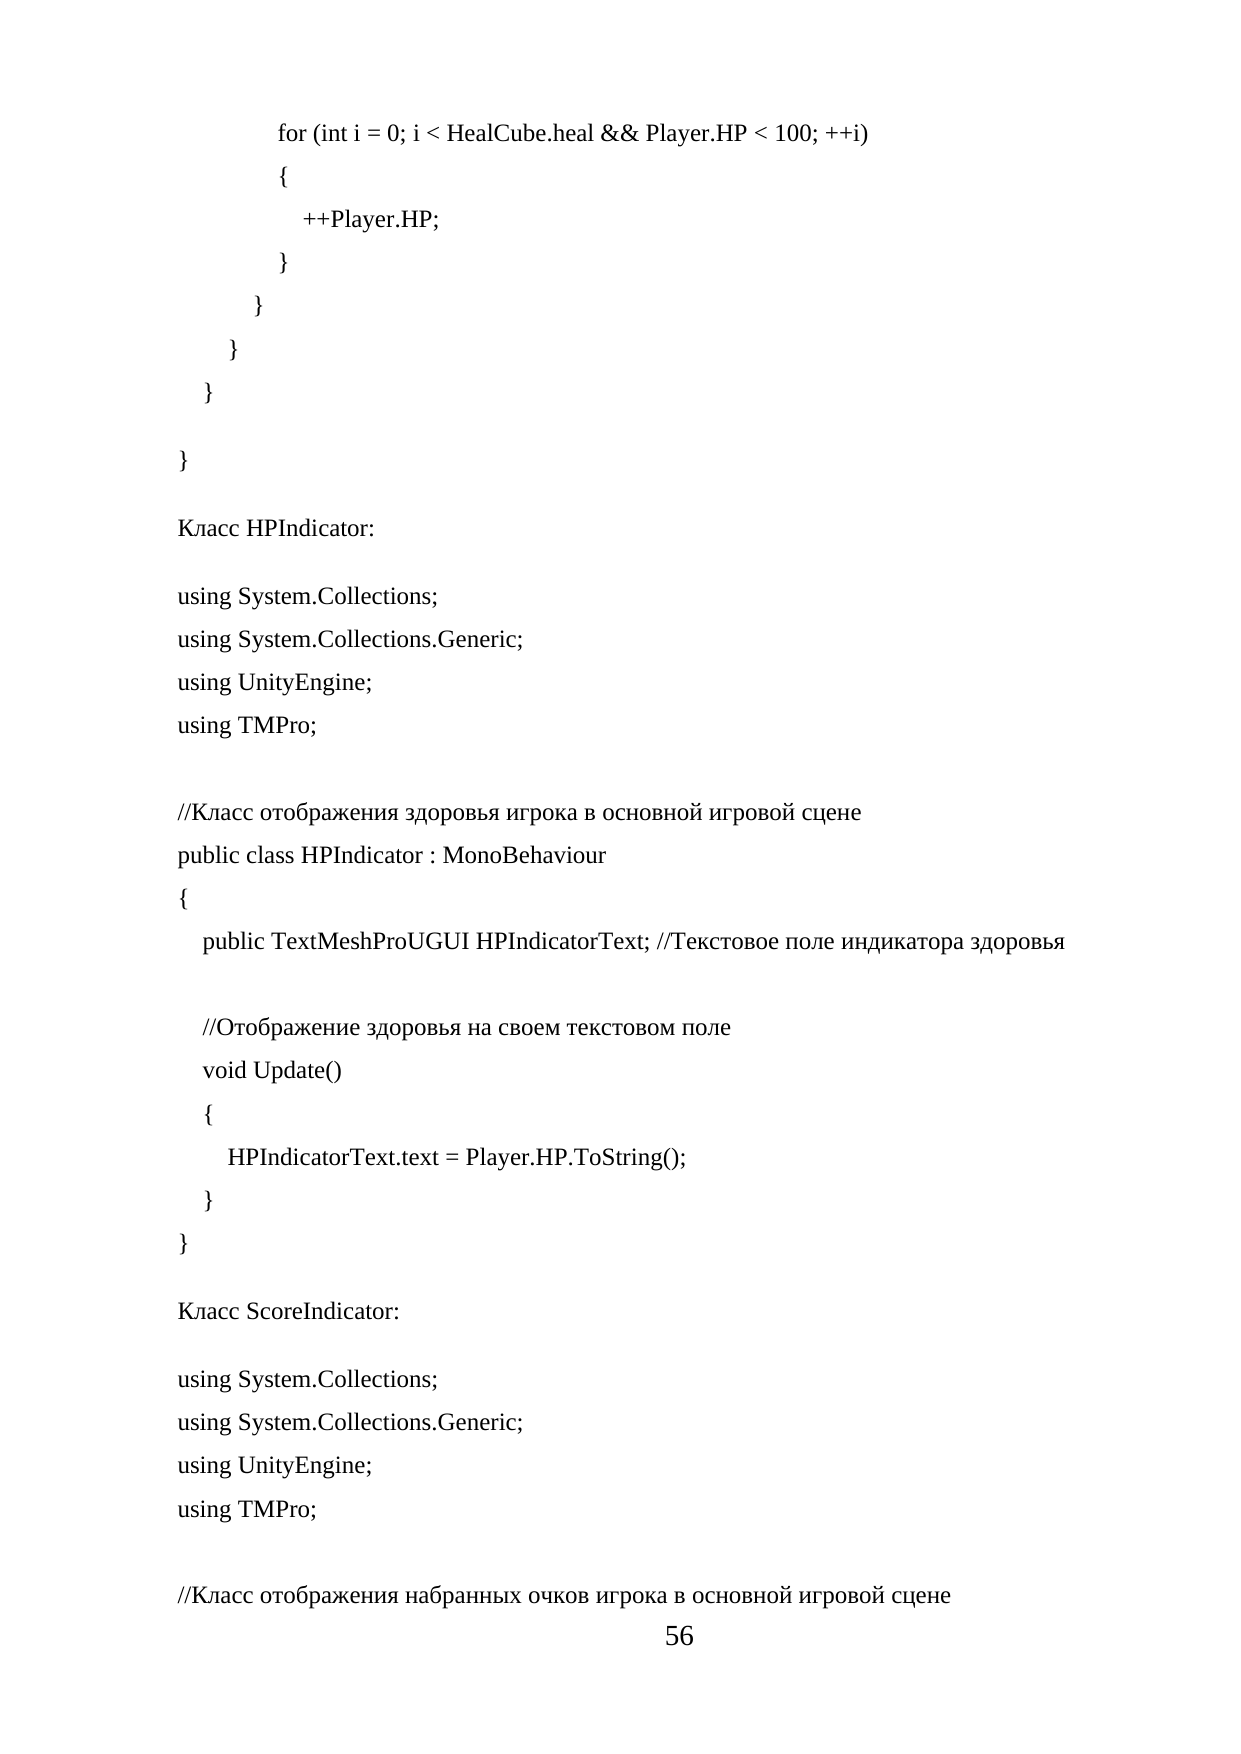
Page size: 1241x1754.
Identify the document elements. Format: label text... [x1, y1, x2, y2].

list //Отображение здоровья на своем текстовом поле [177, 1012, 1181, 1041]
list //Класс отображения набранных очков игрока в основной игровой сцене [177, 1580, 1181, 1609]
list Класс HPIndicator: [177, 513, 1181, 542]
list using UnityEngine; [177, 667, 1181, 696]
list public class HPIndicator : MonoBehaviour [177, 840, 1181, 869]
list using System.Collections.Generic; [177, 624, 1181, 653]
list using System.Collections; [177, 1364, 1181, 1393]
list } [177, 445, 1181, 474]
list { [177, 161, 1181, 190]
list } [177, 1185, 1181, 1214]
list using System.Collections.Generic; [177, 1407, 1181, 1436]
list using System.Collections; [177, 581, 1181, 610]
list //Класс отображения здоровья игрока в основной игровой сцене [177, 797, 1181, 826]
list using UnityEngine; [177, 1451, 1181, 1479]
list { [177, 883, 1181, 912]
list for (int i = 0; i < HealCube.heal && Player.HP < 100; ++i) [177, 118, 1181, 147]
list Класс ScoreIndicator: [177, 1296, 1181, 1325]
list } [177, 377, 1181, 406]
list using TMPro; [177, 711, 1181, 739]
list using TMPro; [177, 1494, 1181, 1522]
list } [177, 334, 1181, 362]
list ++Player.HP; [177, 204, 1181, 233]
list HPIndicatorText.text = Player.HP.ToString(); [177, 1142, 1181, 1171]
list { [177, 1099, 1181, 1127]
list void Update() [177, 1056, 1181, 1084]
list } [177, 247, 1181, 276]
list public TextMeshProUGUI HPIndicatorText; //Текстовое поле индикатора здоровья [177, 926, 1181, 955]
list } [177, 1228, 1181, 1257]
list } [177, 291, 1181, 319]
